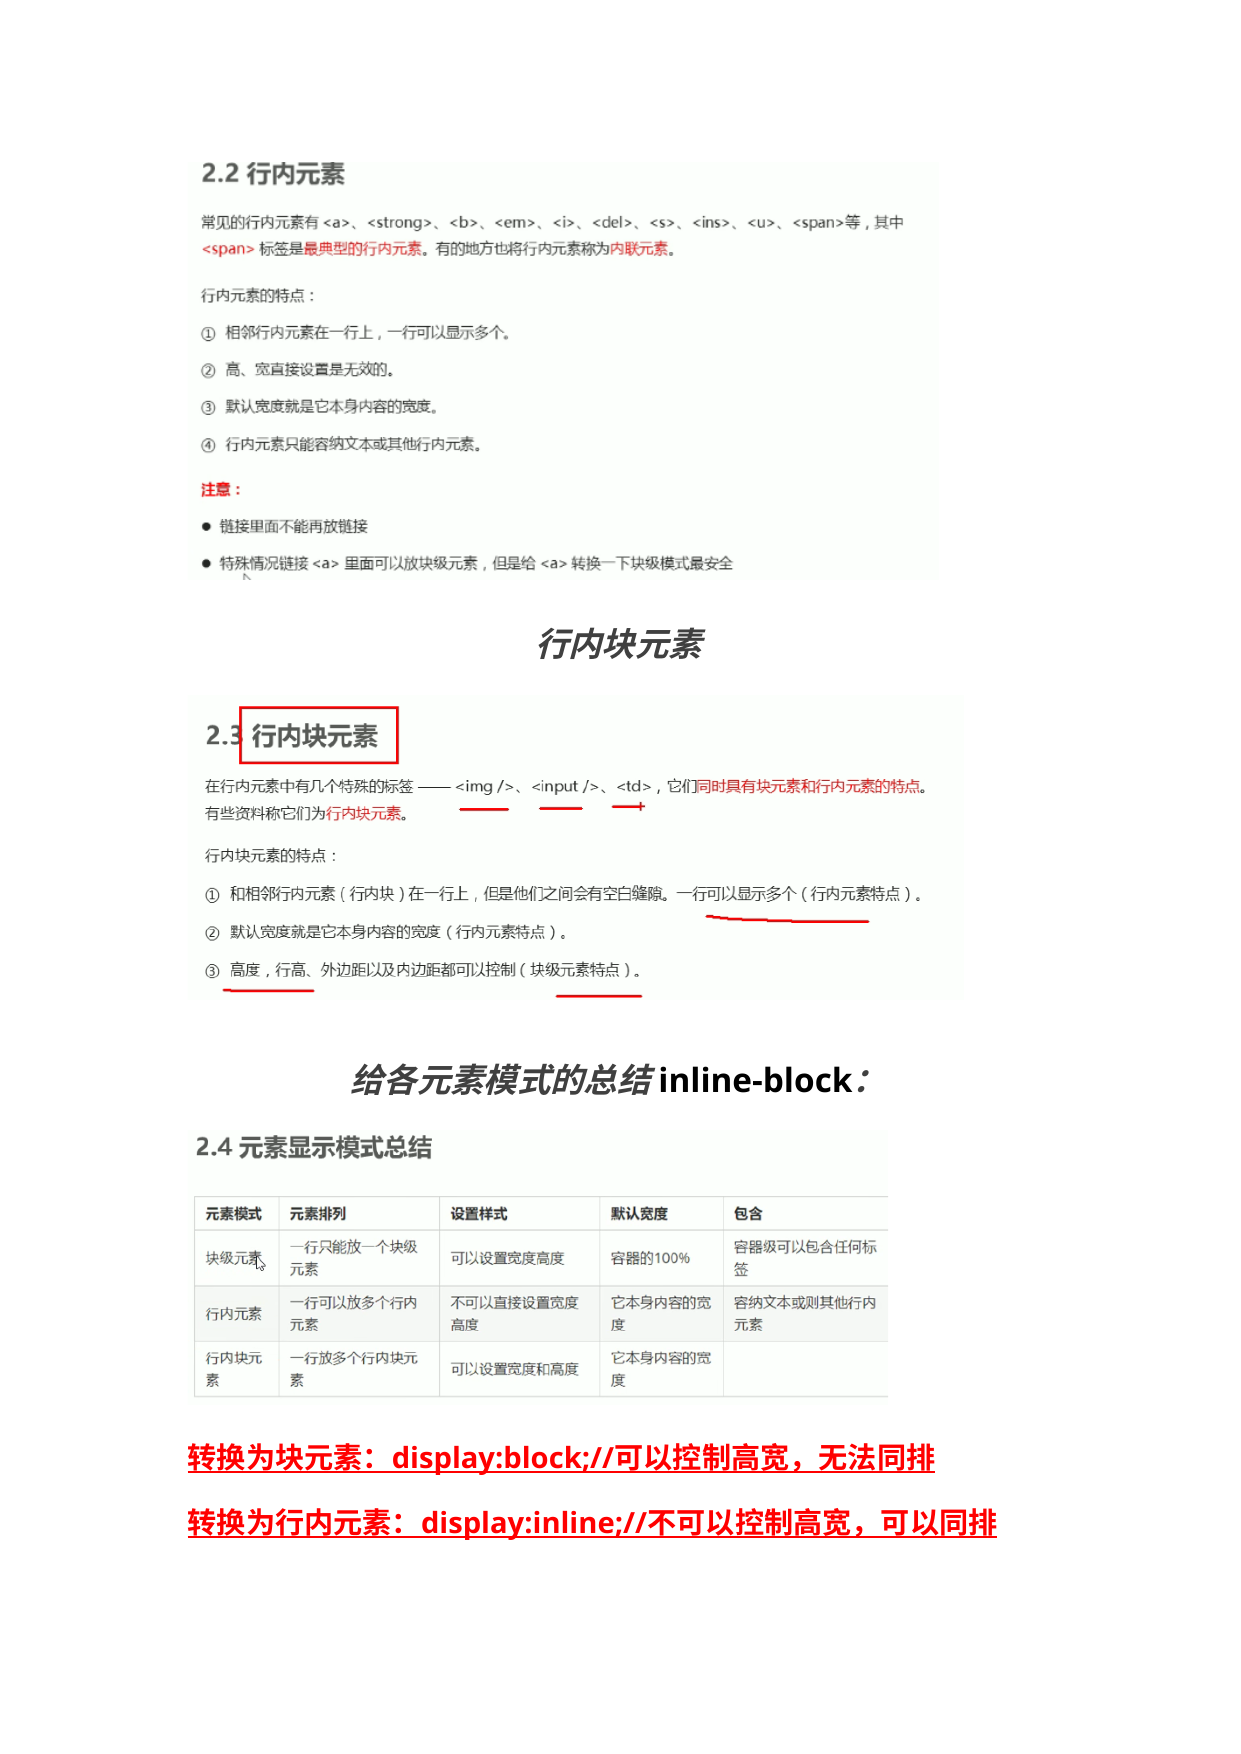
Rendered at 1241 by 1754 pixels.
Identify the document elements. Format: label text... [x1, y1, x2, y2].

subtitle 行内块元素 [187, 609, 1053, 674]
picture [187, 695, 964, 1000]
picture [187, 162, 939, 580]
picture [187, 1130, 889, 1405]
subtitle 给各元素模式的总结 inline-block： [187, 1045, 1053, 1110]
text 转换为块元素：display:block;//可以控制高宽，无法同排 [187, 1423, 1053, 1488]
text 转换为行内元素：display:inline;//不可以控制高宽，可以同排 [187, 1488, 1053, 1553]
